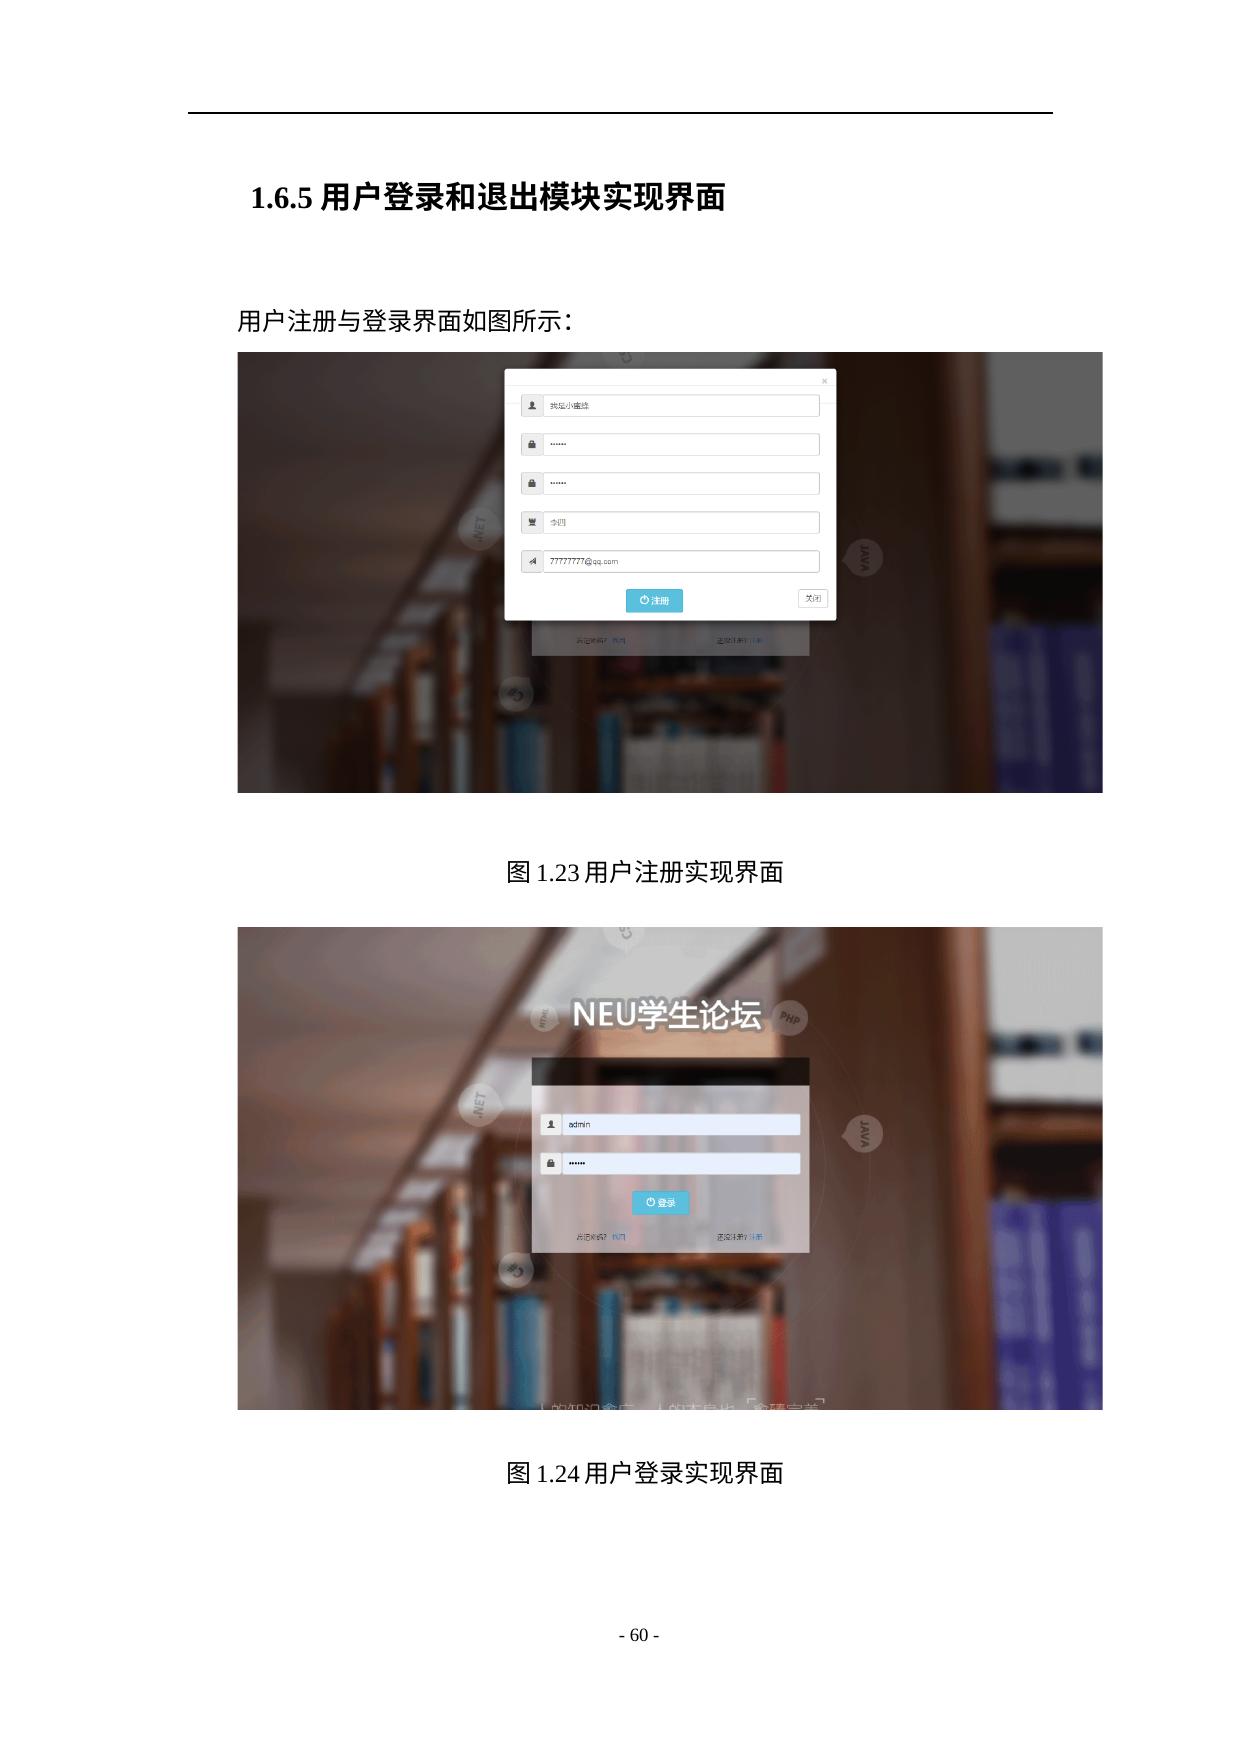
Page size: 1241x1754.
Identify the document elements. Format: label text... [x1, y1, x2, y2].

picture [237, 352, 1103, 793]
picture [237, 927, 1103, 1410]
text 用户注册与登录界面如图所示： [187, 287, 1053, 352]
text 图1.24用户登录实现界面 [187, 1439, 1053, 1504]
text 图1.23用户注册实现界面 [187, 838, 1053, 903]
subtitle 1.6.5 用户登录和退出模块实现界面 [187, 162, 1053, 227]
